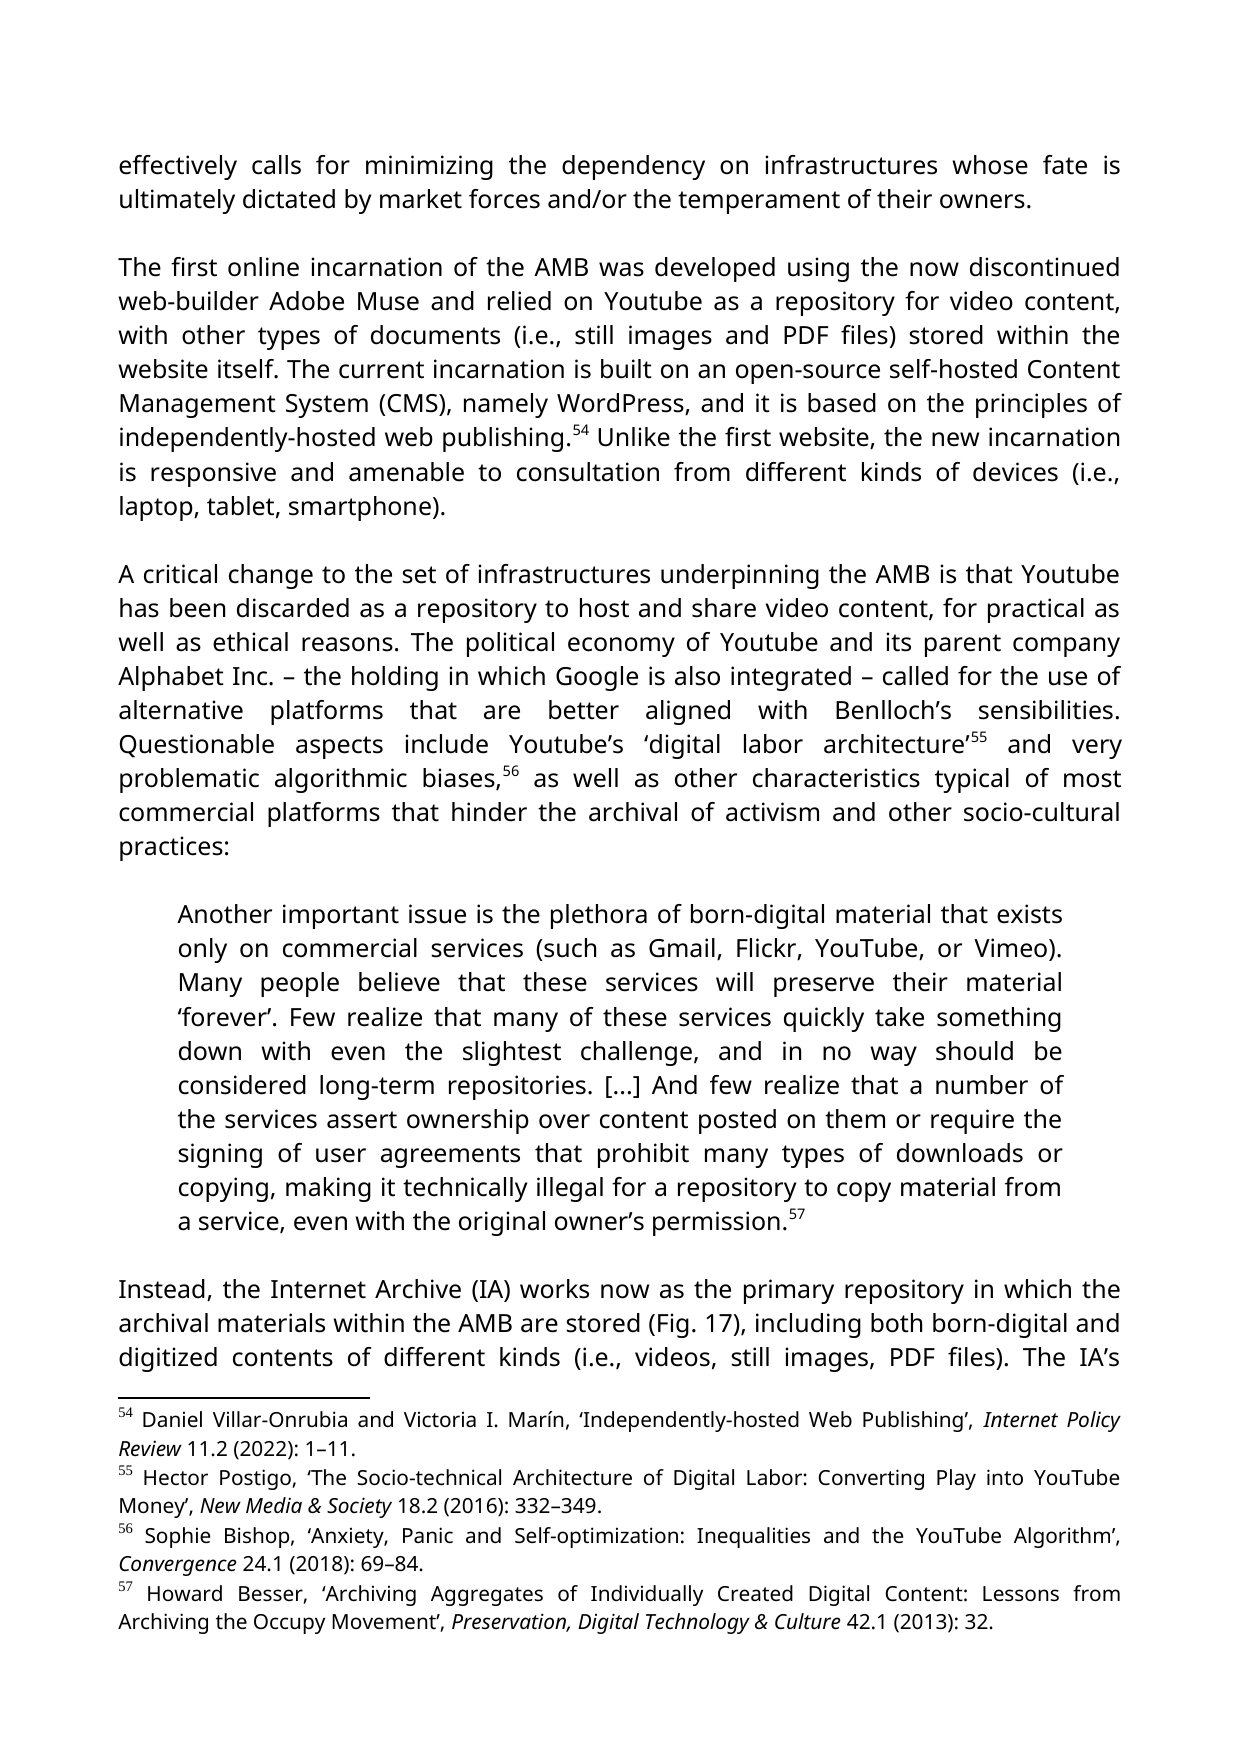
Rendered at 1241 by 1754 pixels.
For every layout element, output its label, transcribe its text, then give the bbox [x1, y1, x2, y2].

text The first online incarnation of the AMB was developed using the now discontinued web-builder Adobe Muse and relied on Youtube as a repository for video content, with other types of documents (i.e., still images and PDF files) stored within the website itself. The current incarnation is built on an open-source self-hosted Content Management System (CMS), namely WordPress, and it is based on the principles of independently-hosted web publishing. Unlike the first website, the new incarnation is responsive and amenable to consultation from different kinds of devices (i.e., laptop, tablet, smartphone). [118, 250, 1122, 522]
text A critical change to the set of infrastructures underpinning the AMB is that Youtube has been discarded as a repository to host and share video content, for practical as well as ethical reasons. The political economy of Youtube and its parent company Alphabet Inc. – the holding in which Google is also integrated – called for the use of alternative platforms that are better aligned with Benlloch’s sensibilities. Questionable aspects include Youtube’s ‘digital labor architecture’ and very problematic algorithmic biases, as well as other characteristics typical of most commercial platforms that hinder the archival of activism and other socio-cultural practices: [118, 556, 1122, 863]
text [118, 1272, 1122, 1374]
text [118, 148, 1122, 216]
text Another important issue is the plethora of born-digital material that exists only on commercial services (such as Gmail, Flickr, YouTube, or Vimeo). Many people believe that these services will preserve their material ‘forever’. Few realize that many of these services quickly take something down with even the slightest challenge, and in no way should be considered long-term repositories. [...] And few realize that a number of the services assert ownership over content posted on them or require the signing of user agreements that prohibit many types of downloads or copying, making it technically illegal for a repository to copy material from a service, even with the original owner’s permission. [177, 897, 1064, 1238]
